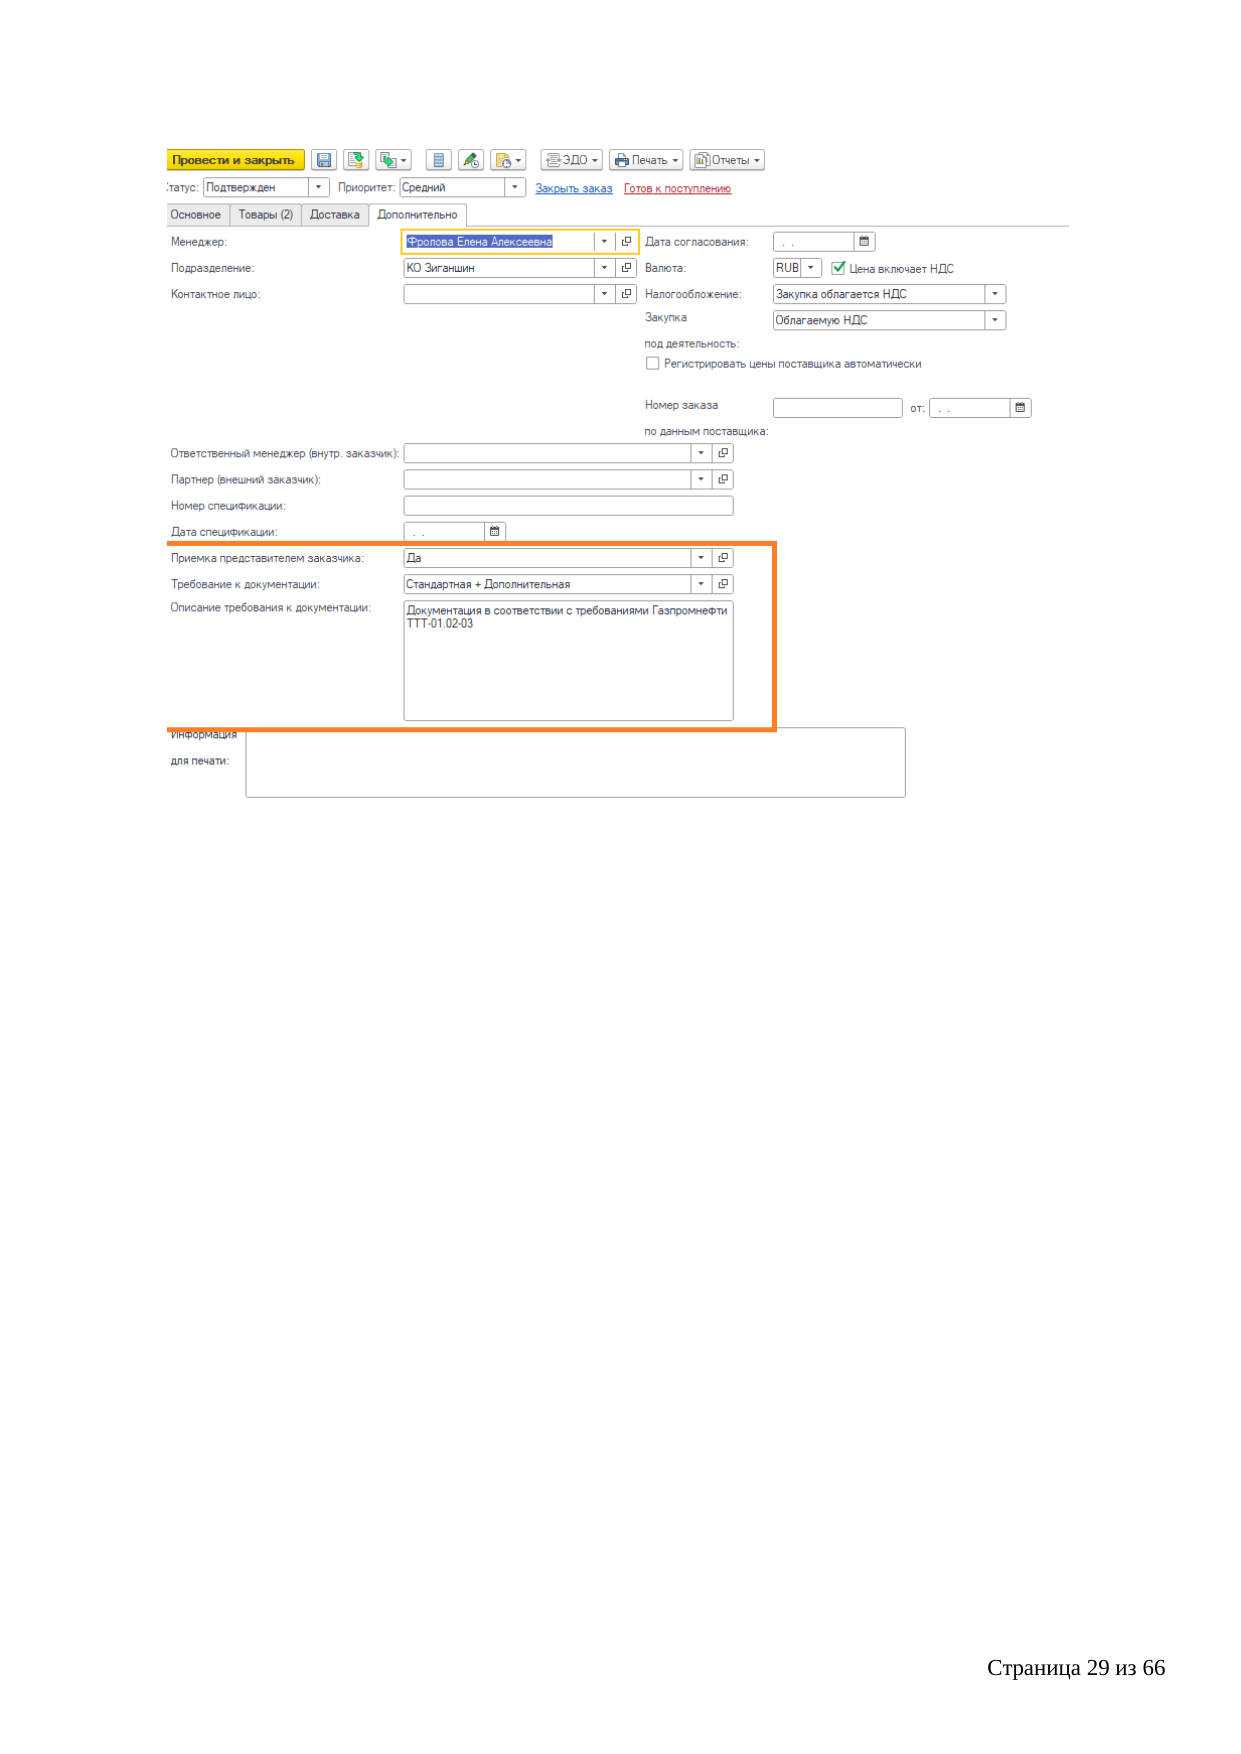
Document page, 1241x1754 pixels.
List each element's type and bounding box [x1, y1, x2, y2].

picture [167, 145, 1074, 830]
